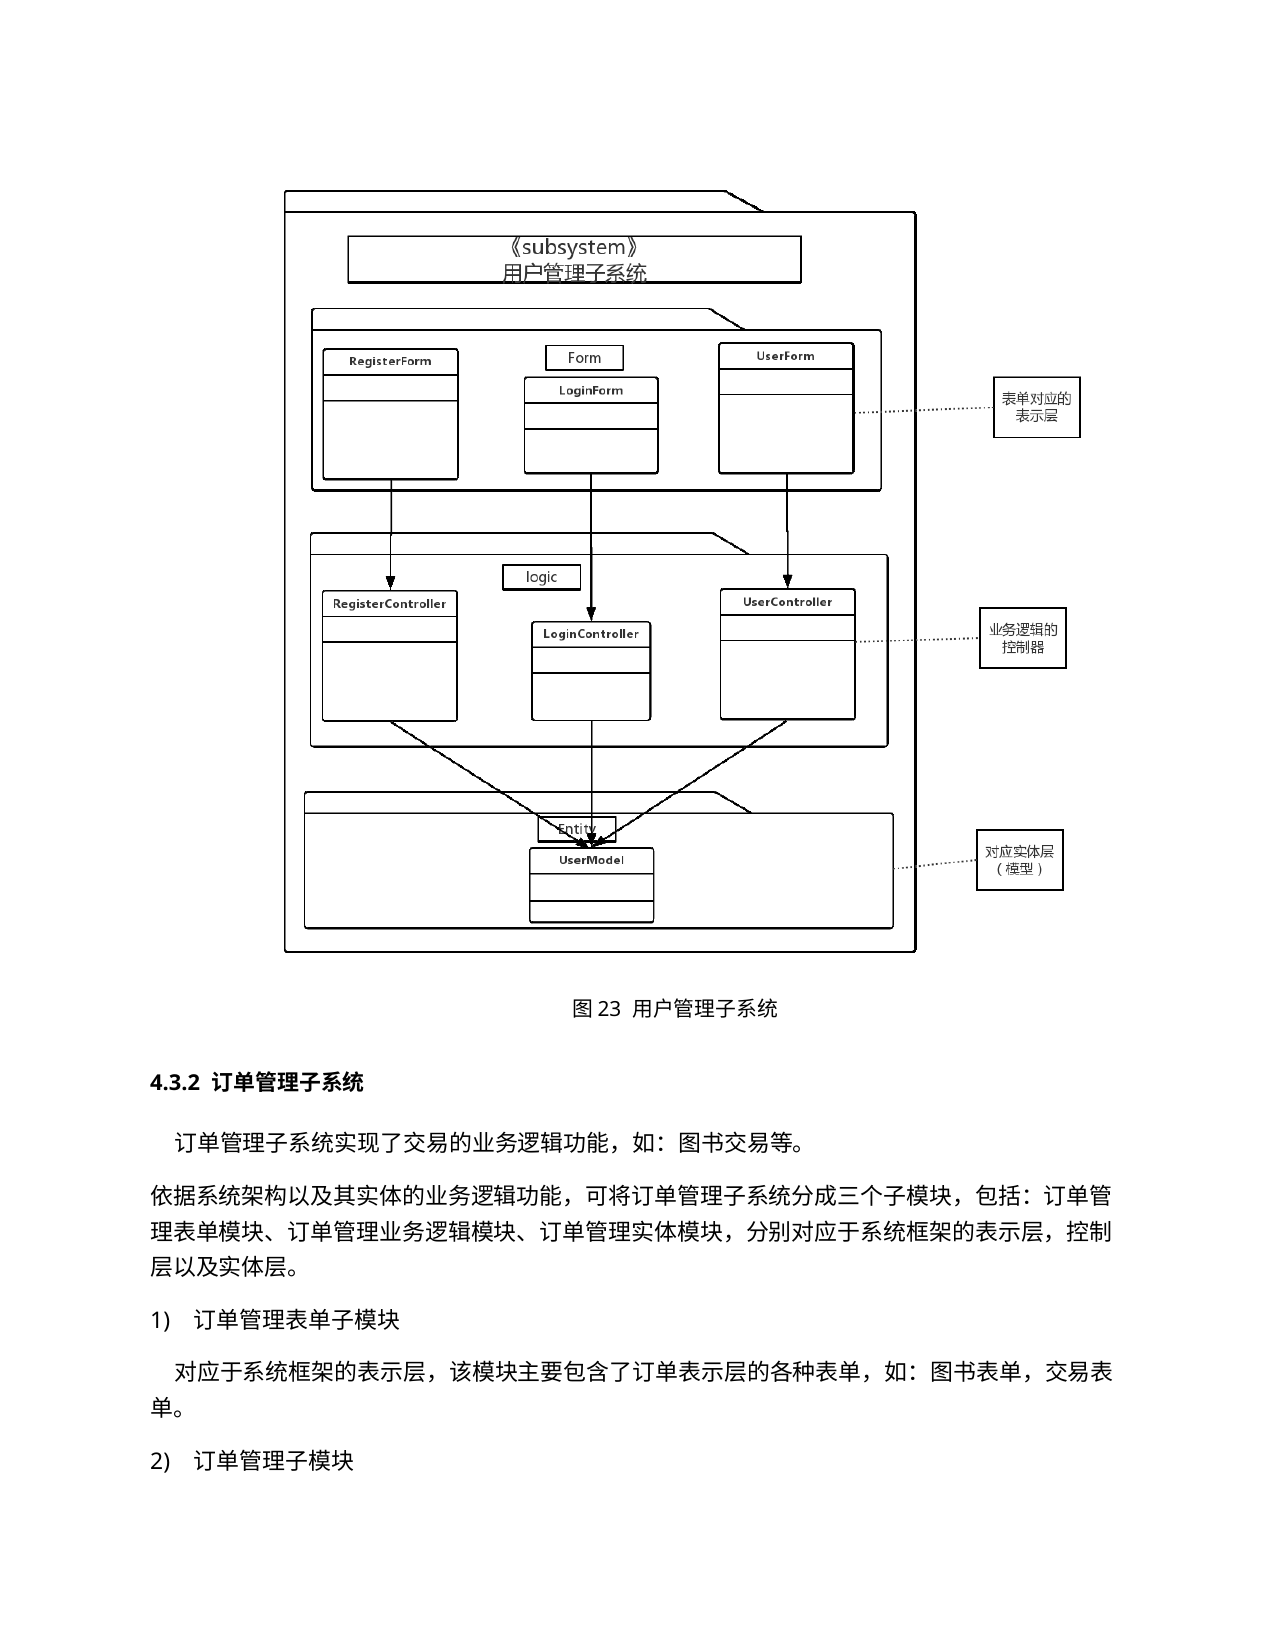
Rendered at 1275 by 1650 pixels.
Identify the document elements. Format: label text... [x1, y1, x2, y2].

text 订单管理子系统实现了交易的业务逻辑功能，如：图书交易等。 [150, 1125, 1125, 1158]
subtitle 4.3.2 订单管理子系统 [150, 1065, 1125, 1097]
list 订单管理子模块 [150, 1443, 1125, 1476]
list 订单管理表单子模块 [150, 1302, 1125, 1335]
text 依据系统架构以及其实体的业务逻辑功能，可将订单管理子系统分成三个子模块，包括：订单管理表单模块、订单管理业务逻辑模块、订单管理实体模块，分别对应于系统框架的表示层，控制层以及实体层。 [150, 1177, 1125, 1282]
picture [243, 150, 1107, 979]
text 对应于系统框架的表示层，该模块主要包含了订单表示层的各种表单，如：图书表单，交易表单。 [150, 1354, 1125, 1423]
list 图23 用户管理子系统 [225, 992, 1125, 1023]
